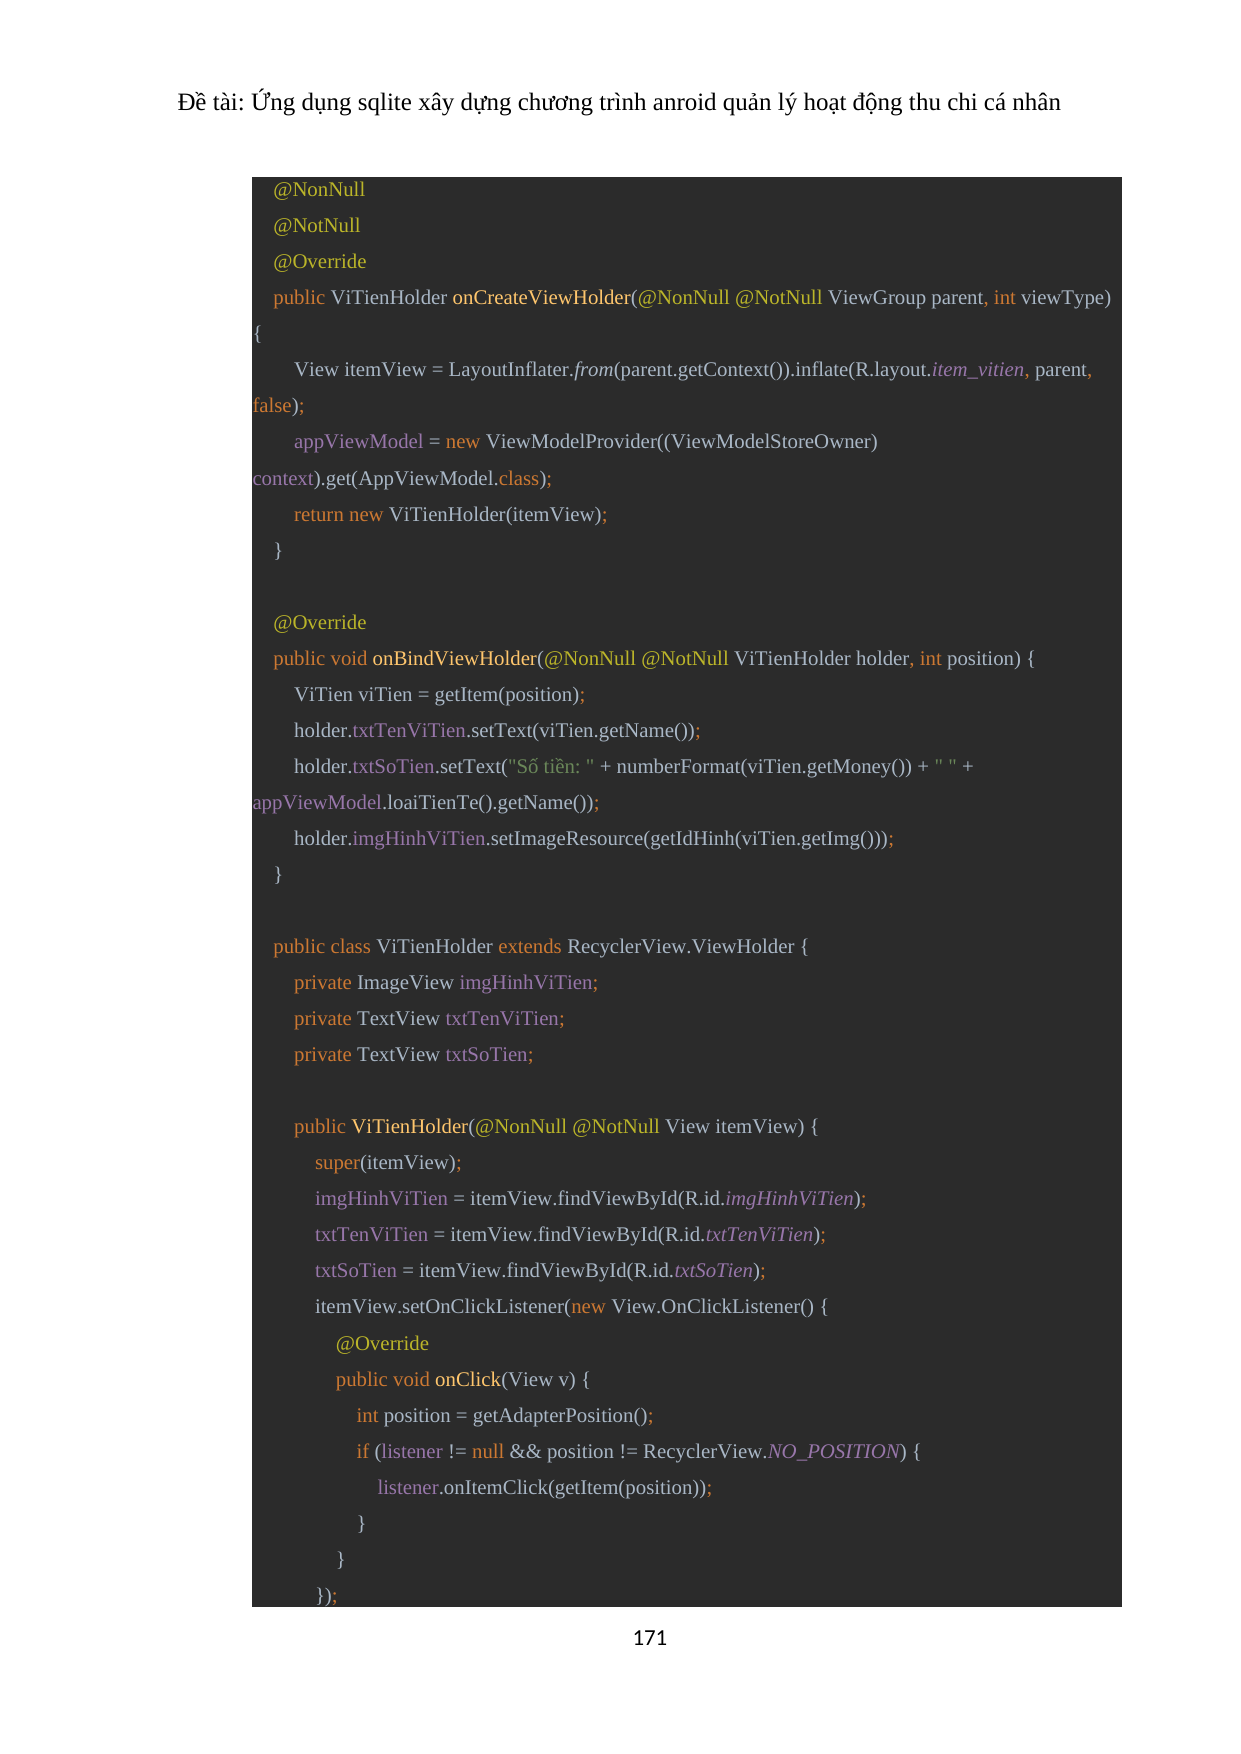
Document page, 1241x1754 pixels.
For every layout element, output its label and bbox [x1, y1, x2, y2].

text [252, 177, 1122, 1607]
